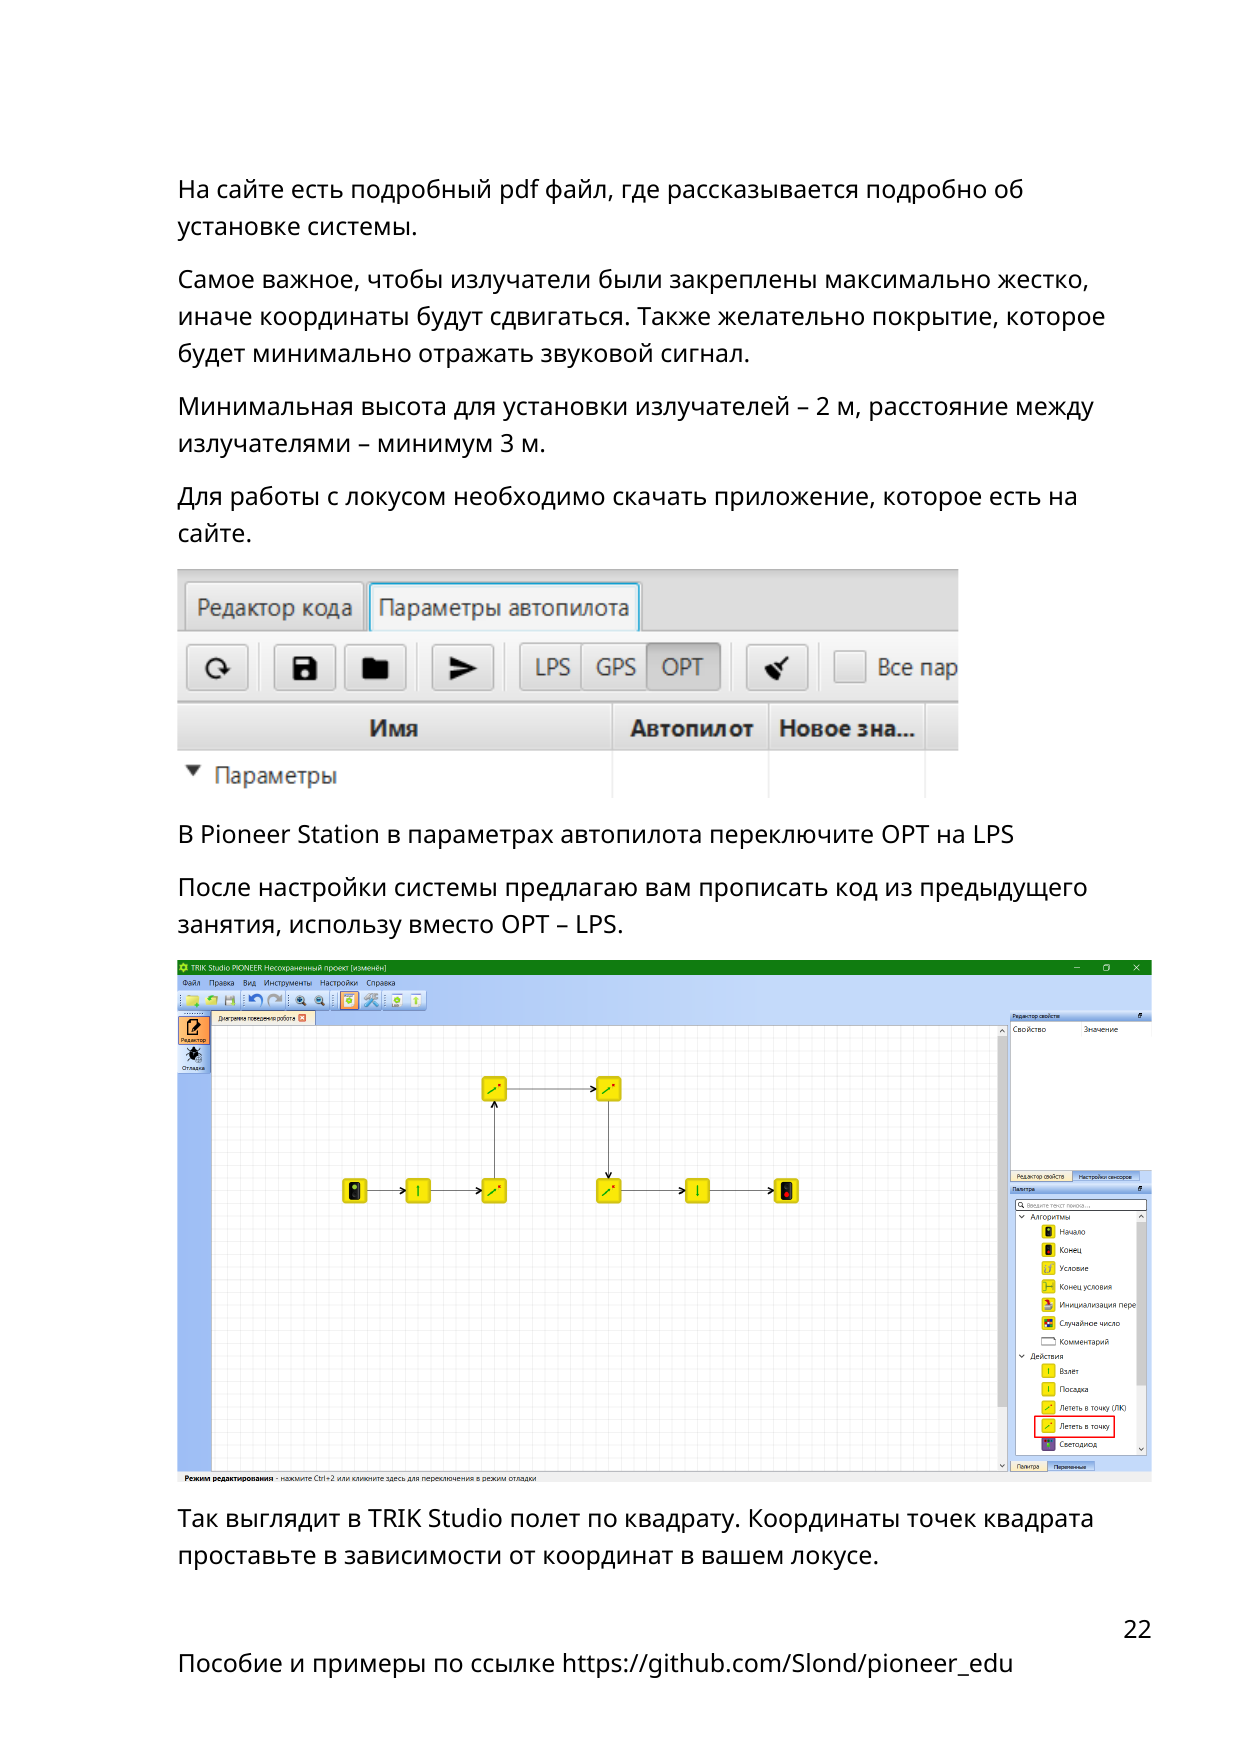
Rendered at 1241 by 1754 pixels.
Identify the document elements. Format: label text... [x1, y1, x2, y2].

picture [177, 960, 1152, 1482]
text На сайте есть подробный pdf файл, где рассказывается подробно об установке системы. [177, 172, 1152, 242]
text Так выглядит в TRIK Studio полет по квадрату. Координаты точек квадрата проставьте в зависимости от координат в вашем локусе. [177, 1501, 1152, 1572]
text После настройки системы предлагаю вам прописать код из предыдущего занятия, использу вместо OPT – LPS. [177, 870, 1152, 941]
text Для работы с локусом необходимо скачать приложение, которое есть на сайте. [177, 479, 1152, 550]
text В Pioneer Station в параметрах автопилота переключите OPT на LPS [177, 817, 1152, 851]
text Самое важное, чтобы излучатели были закреплены максимально жестко, иначе координаты будут сдвигаться. Также желательно покрытие, которое будет минимально отражать звуковой сигнал. [177, 262, 1152, 369]
text Минимальная высота для установки излучателей – 2 м, расстояние между излучателями – минимум 3 м. [177, 389, 1152, 459]
picture [177, 569, 959, 798]
